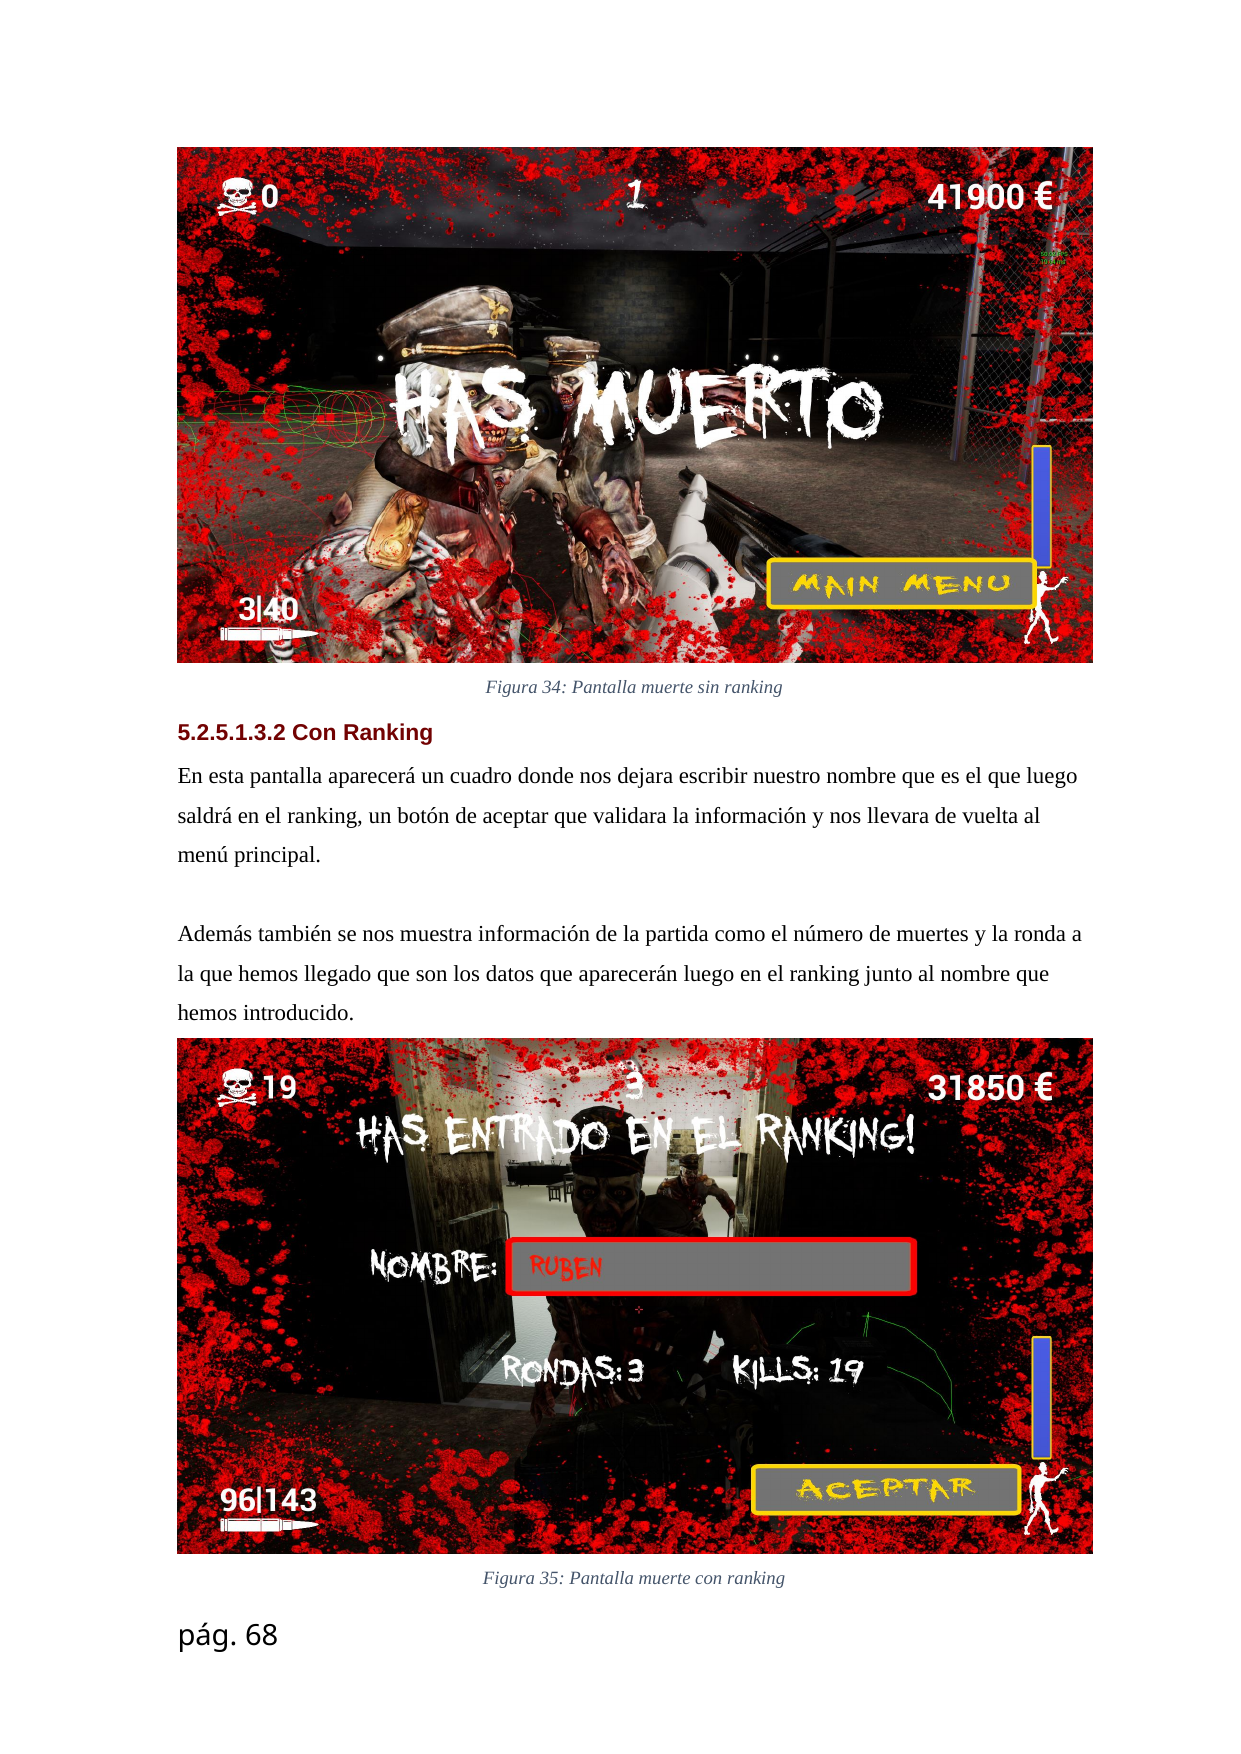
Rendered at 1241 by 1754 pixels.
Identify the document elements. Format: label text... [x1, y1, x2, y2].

text En esta pantalla aparecerá un cuadro donde nos dejara escribir nuestro nombre que es el que luego saldrá en el ranking, un botón de aceptar que validara la información y nos llevara de vuelta al menú principal. [177, 762, 1092, 867]
subtitle 5.2.5.1.3.2 Con Ranking [177, 718, 1092, 745]
text Figura 35: Pantalla muerte con ranking [177, 1567, 1092, 1588]
text Figura 34: Pantalla muerte sin ranking [177, 676, 1092, 698]
text Además también se nos muestra información de la partida como el número de muertes y la ronda a la que hemos llegado que son los datos que aparecerán luego en el ranking junto al nombre que hemos introducido. [177, 920, 1092, 1025]
picture [177, 1038, 1093, 1554]
picture [177, 147, 1093, 663]
